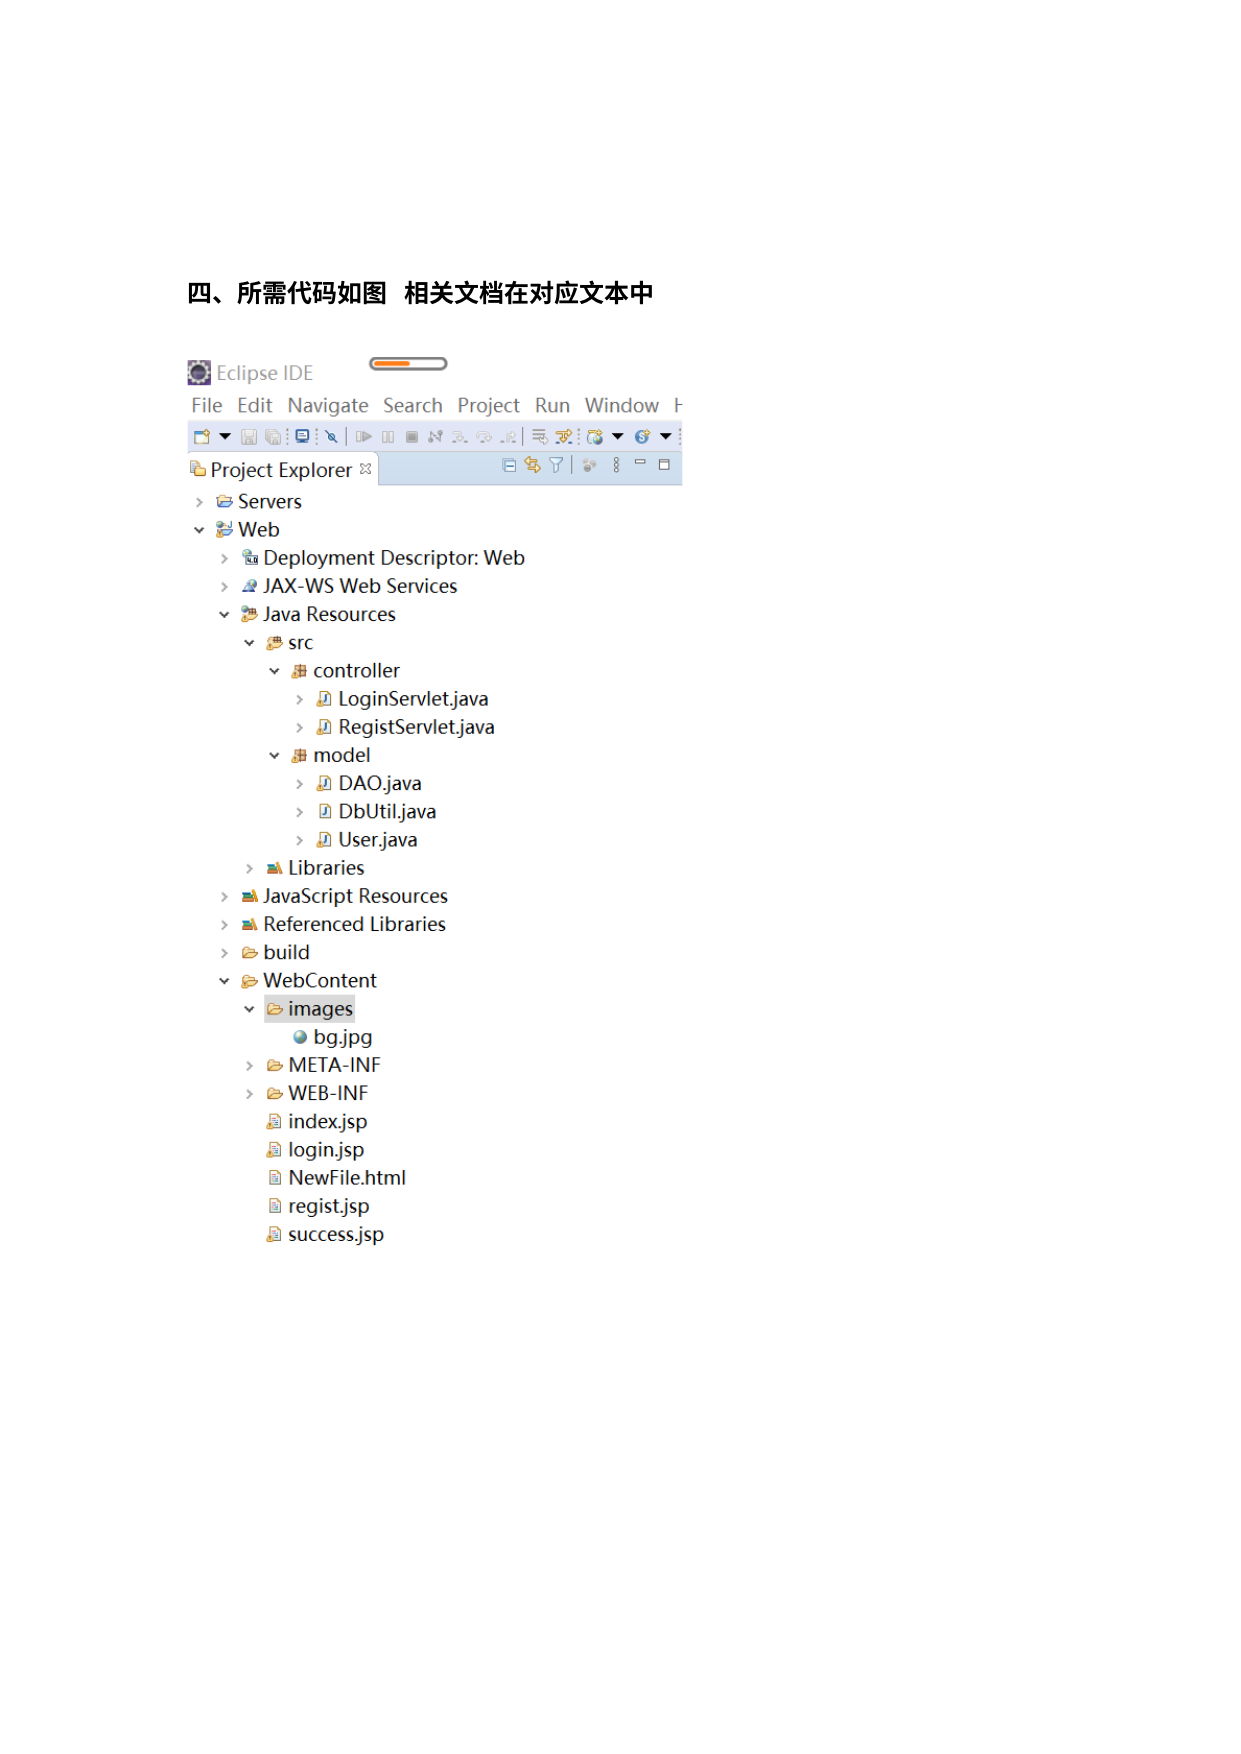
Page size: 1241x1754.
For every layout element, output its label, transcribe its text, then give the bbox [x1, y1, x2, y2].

text 四、所需代码如图 相关文档在对应文本中 [187, 259, 1053, 324]
picture [187, 357, 683, 1337]
